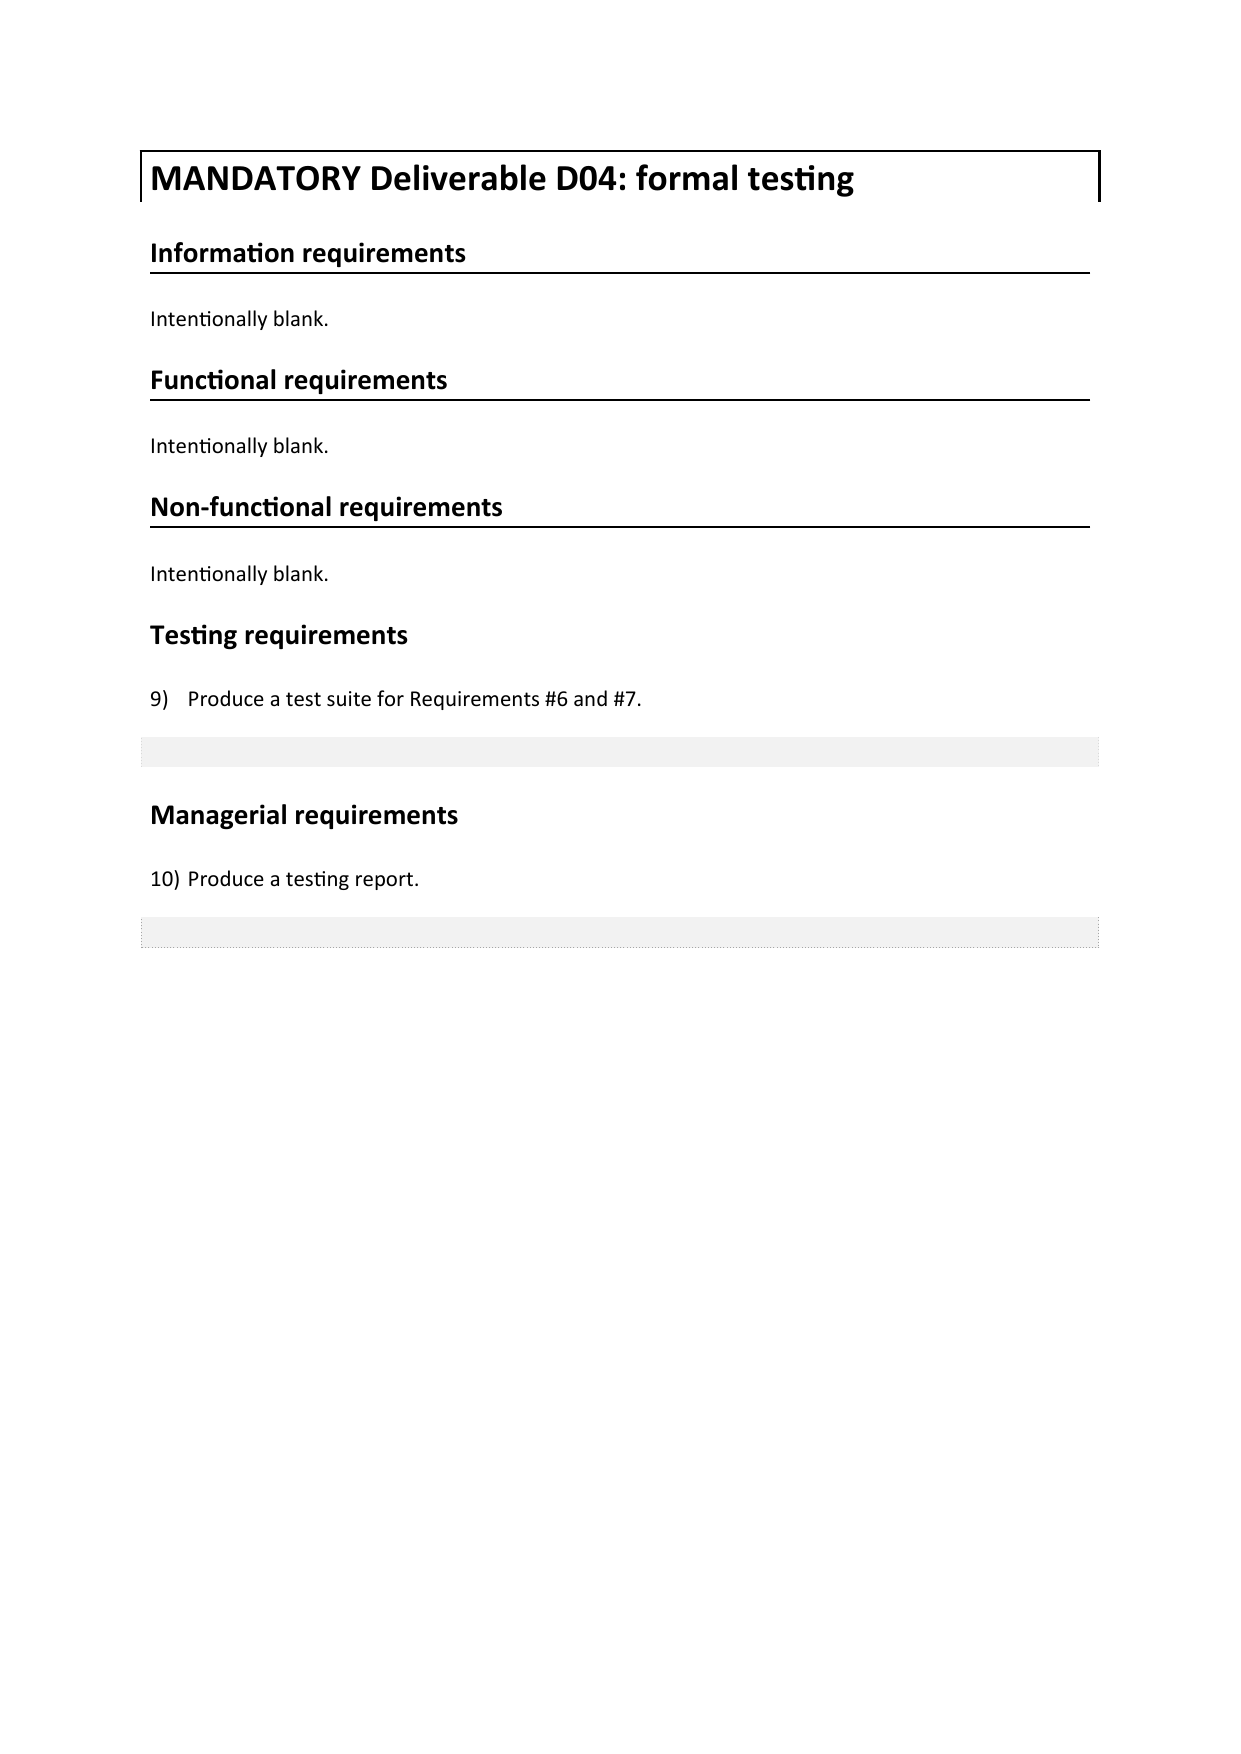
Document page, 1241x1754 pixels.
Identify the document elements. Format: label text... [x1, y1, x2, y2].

text Testing requirements [150, 616, 1090, 653]
text Non-functional requirements [150, 488, 1090, 526]
text Functional requirements [150, 361, 1090, 399]
text MANDATORY Deliverable D04: formal testing [142, 152, 1098, 202]
text Intentionally blank. [150, 559, 1090, 587]
text Managerial requirements [150, 796, 1090, 834]
text Intentionally blank. [150, 431, 1090, 459]
text Information requirements [150, 234, 1090, 272]
list Produce a test suite for Requirements #6 and #7. [150, 684, 1090, 712]
list Produce a testing report. [150, 864, 1090, 892]
text Intentionally blank. [150, 304, 1090, 332]
